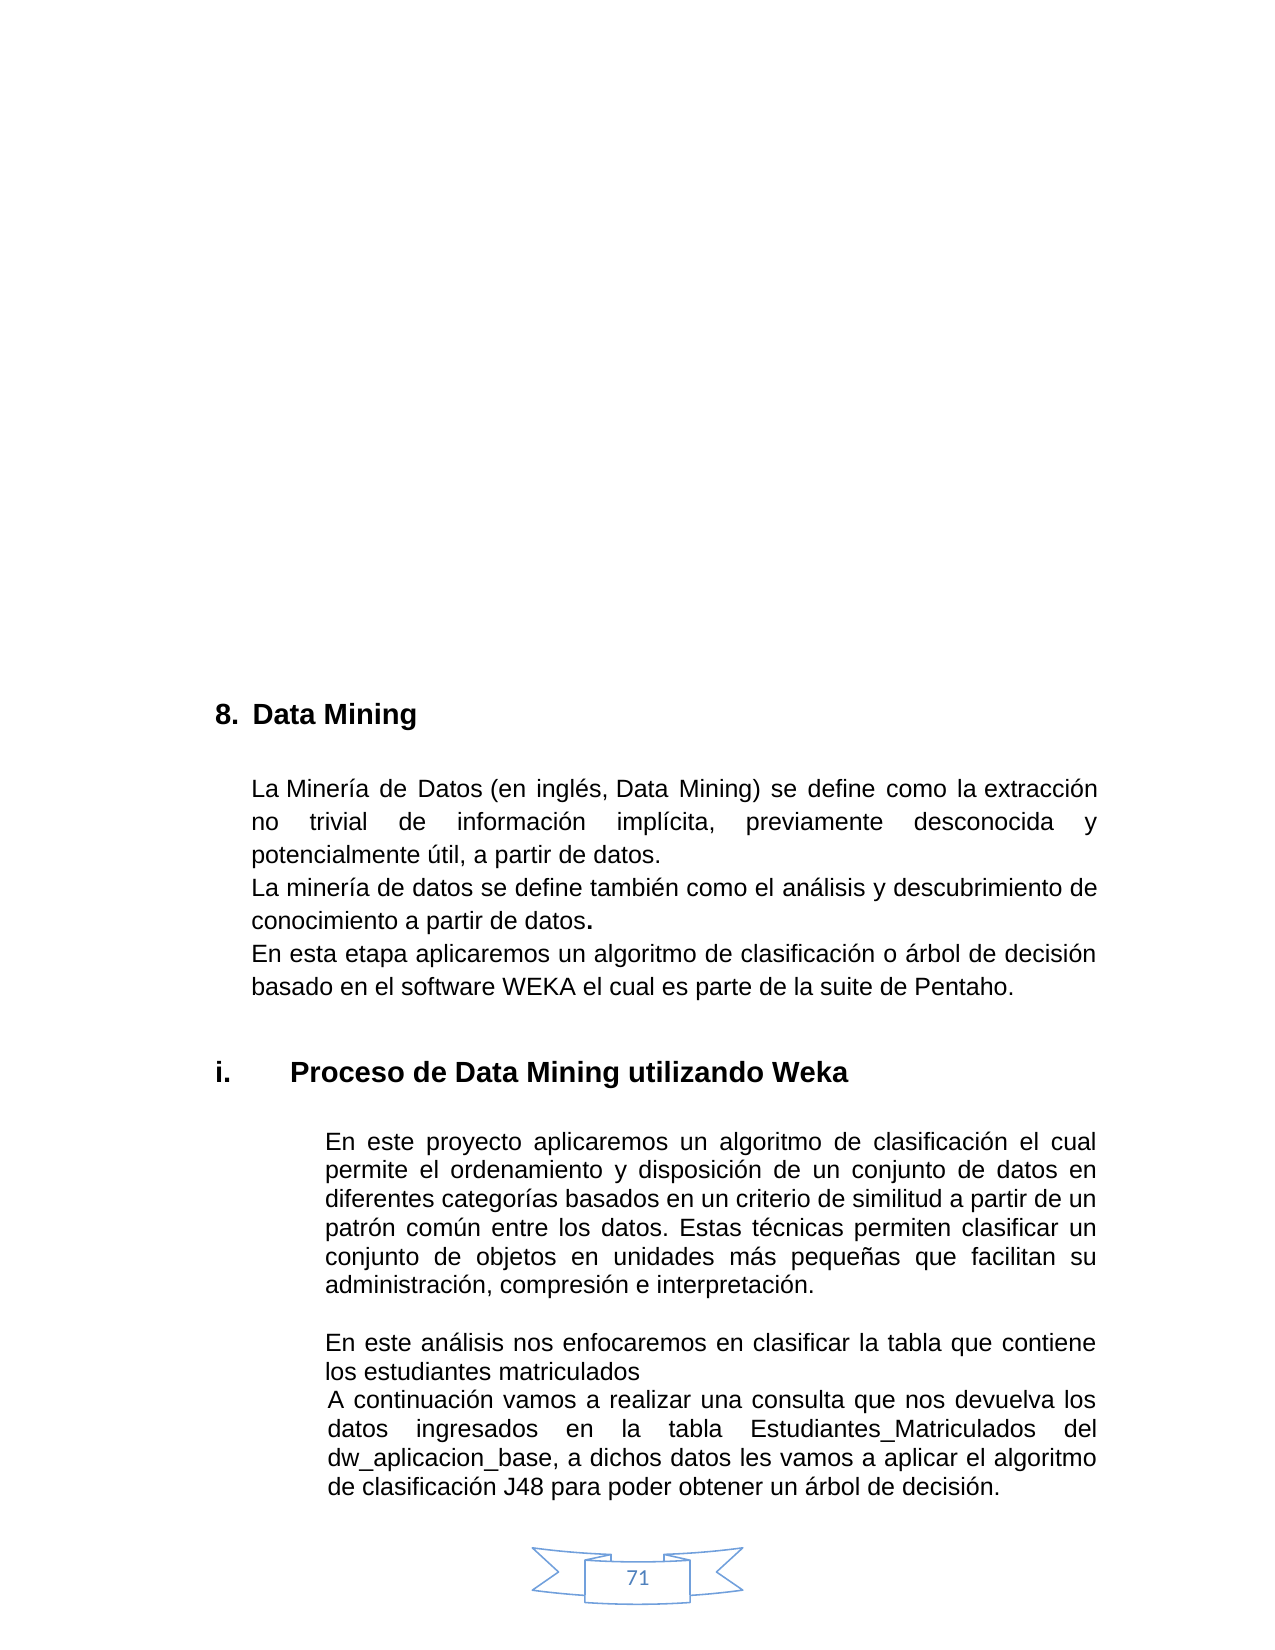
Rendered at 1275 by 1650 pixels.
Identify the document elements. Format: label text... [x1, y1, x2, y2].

text En este proyecto aplicaremos un algoritmo de clasificación el cual permite el ordenamiento y disposición de un conjunto de datos en diferentes categorías basados en un criterio de similitud a partir de un patrón común entre los datos. Estas técnicas permiten clasificar un conjunto de objetos en unidades más pequeñas que facilitan su administración, compresión e interpretación. [325, 1127, 1098, 1299]
list A continuación vamos a realizar una consulta que nos devuelva los datos ingresados en la tabla Estudiantes_Matriculados del dw_aplicacion_base, a dichos datos les vamos a aplicar el algoritmo de clasificación J48 para poder obtener un árbol de decisión. [327, 1385, 1098, 1500]
text La Minería de Datos (en inglés, Data Mining) se define como la extracción no trivial de información implícita, previamente desconocida y potencialmente útil, a partir de datos. [251, 774, 1098, 807]
subtitle Proceso de Data Mining utilizando Weka [215, 1054, 1098, 1088]
text En esta etapa aplicaremos un algoritmo de clasificación o árbol de decisión basado en el software WEKA el cual es parte de la suite de Pentaho. [251, 968, 1098, 1001]
text La Minería de Datos (en inglés, Data Mining) se define como la extracción no trivial de información implícita, previamente desconocida y potencialmente útil, a partir de datos. [251, 836, 1098, 869]
text En este análisis nos enfocaremos en clasificar la tabla que contiene los estudiantes matriculados [325, 1328, 1098, 1385]
text La minería de datos se define también como el análisis y descubrimiento de conocimiento a partir de datos. [251, 902, 1098, 935]
subtitle Data Mining [215, 697, 1098, 730]
